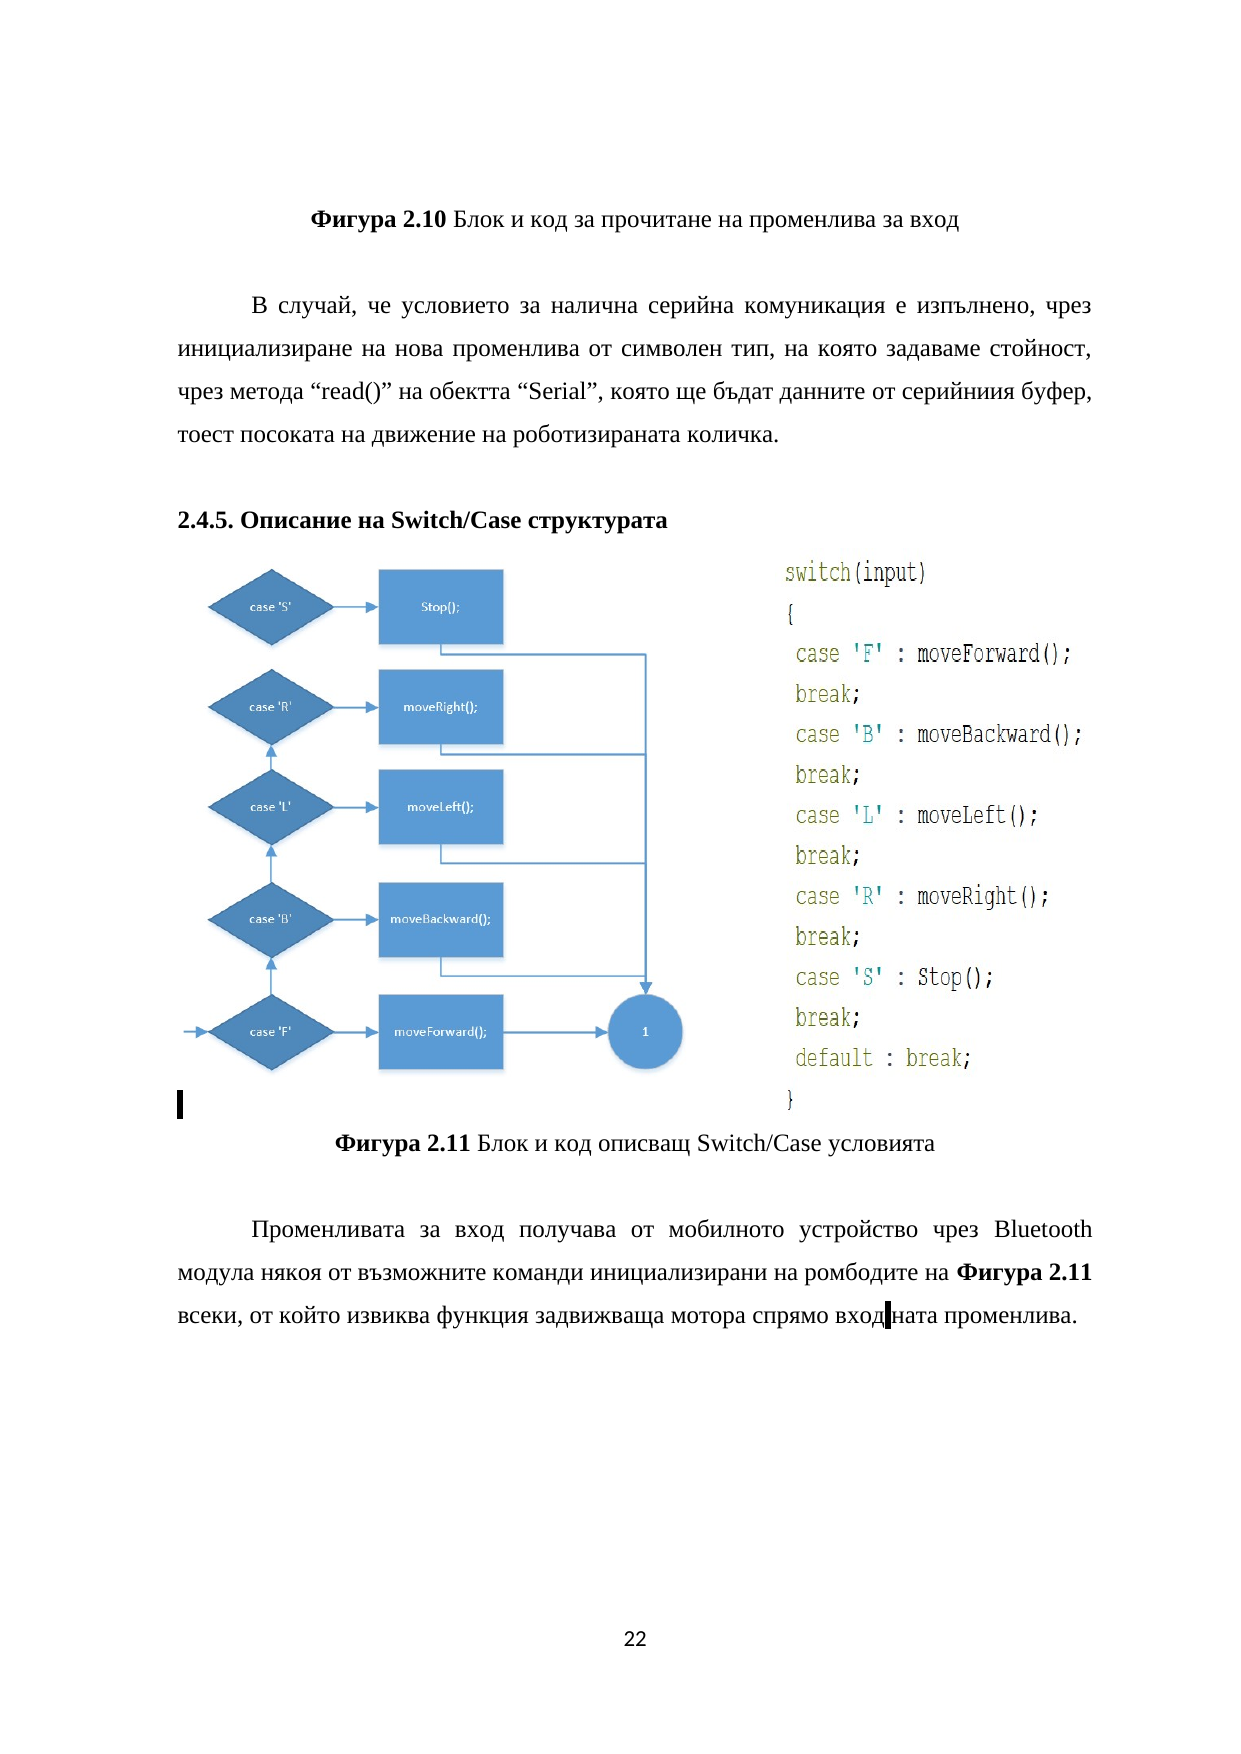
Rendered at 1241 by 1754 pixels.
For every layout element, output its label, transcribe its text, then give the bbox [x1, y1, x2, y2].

text В случай, че условието за налична серийна комуникация е изпълнено, чрез инициализиране на нова променлива от символен тип, на която задаваме стойност, чрез метода “read()” на обектта “Serial”, която ще бъдат данните от серийниия буфер, тоест посоката на движение на роботизираната количка. [177, 290, 1092, 448]
picture [183, 548, 752, 1114]
text 2.4.5. Описание на Switch/Case структурата [177, 506, 1092, 534]
text Променливата за вход получава от мобилното устройство чрез Bluetooth модула някоя от възможните команди инициализирани на ромбодите на Фигура 2.11 всеки, от който извиква функция задвижваща мотора спрямо вход ната променлива. [177, 1214, 1092, 1329]
text Фигура 2.11 Блок и код описващ Switch/Case условията [177, 1128, 1092, 1157]
text Фигура 2.10 Блок и код за прочитане на променлива за вход [177, 204, 1092, 232]
picture [774, 548, 1090, 1114]
